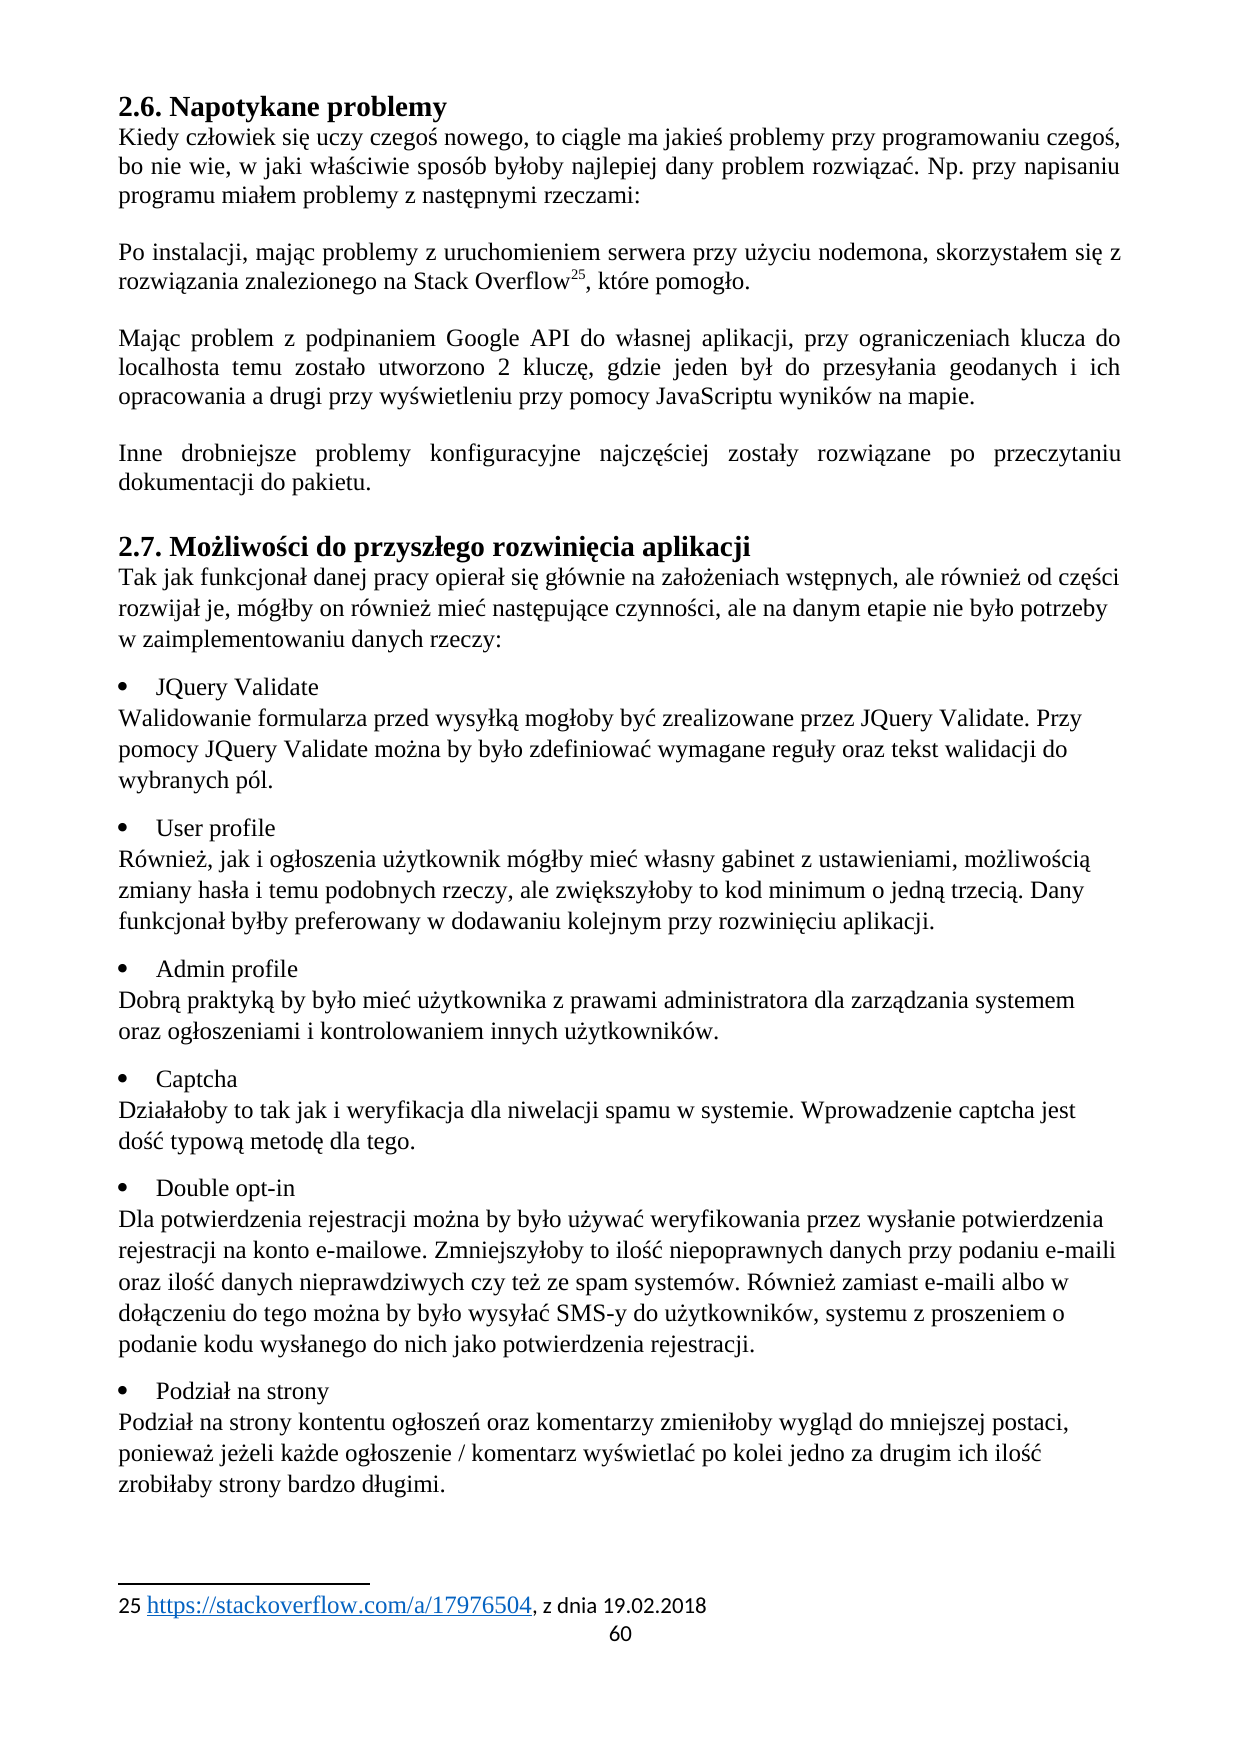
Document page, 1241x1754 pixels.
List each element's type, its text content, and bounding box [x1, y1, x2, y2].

text Po instalacji, mając problemy z uruchomieniem serwera przy użyciu nodemona, skorzystałem się z rozwiązania znalezionego na Stack Overflow, które pomogło. [118, 237, 1122, 295]
list Captcha [118, 1064, 1122, 1092]
text Dobrą praktyką by było mieć użytkownika z prawami administratora dla zarządzania systemem oraz ogłoszeniami i kontrolowaniem innych użytkowników. [118, 985, 1122, 1045]
text 2.6. Napotykane problemy [118, 89, 1122, 122]
text Również, jak i ogłoszenia użytkownik mógłby mieć własny gabinet z ustawieniami, możliwością zmiany hasła i temu podobnych rzeczy, ale zwiększyłoby to kod minimum o jedną trzecią. Dany funkcjonał byłby preferowany w dodawaniu kolejnym przy rozwinięciu aplikacji. [118, 844, 1122, 935]
text Dla potwierdzenia rejestracji można by było używać weryfikowania przez wysłanie potwierdzenia rejestracji na konto e-mailowe. Zmniejszyłoby to ilość niepoprawnych danych przy podaniu e-maili oraz ilość danych nieprawdziwych czy też ze spam systemów. Również zamiast e-maili albo w dołączeniu do tego można by było wysyłać SMS-y do użytkowników, systemu z proszeniem o podanie kodu wysłanego do nich jako potwierdzenia rejestracji. [118, 1204, 1122, 1357]
list Admin profile [118, 954, 1122, 983]
text Działałoby to tak jak i weryfikacja dla niwelacji spamu w systemie. Wprowadzenie captcha jest dość typową metodę dla tego. [118, 1095, 1122, 1154]
list User profile [118, 813, 1122, 842]
text Kiedy człowiek się uczy czegoś nowego, to ciągle ma jakieś problemy przy programowaniu czegoś, bo nie wie, w jaki właściwie sposób byłoby najlepiej dany problem rozwiązać. Np. przy napisaniu programu miałem problemy z następnymi rzeczami: [118, 122, 1122, 208]
list Podział na strony [118, 1376, 1122, 1405]
text 2.7. Możliwości do przyszłego rozwinięcia aplikacji [118, 529, 1122, 562]
list JQuery Validate [118, 672, 1122, 701]
text Podział na strony kontentu ogłoszeń oraz komentarzy zmieniłoby wygląd do mniejszej postaci, ponieważ jeżeli każde ogłoszenie / komentarz wyświetlać po kolei jedno za drugim ich ilość zrobiłaby strony bardzo długimi. [118, 1407, 1122, 1498]
text Walidowanie formularza przed wysyłką mogłoby być zrealizowane przez JQuery Validate. Przy pomocy JQuery Validate można by było zdefiniować wymagane reguły oraz tekst walidacji do wybranych pól. [118, 703, 1122, 794]
text Mając problem z podpinaniem Google API do własnej aplikacji, przy ograniczeniach klucza do localhosta temu zostało utworzono 2 kluczę, gdzie jeden był do przesyłania geodanych i ich opracowania a drugi przy wyświetleniu przy pomocy JavaScriptu wyników na mapie. [118, 323, 1122, 410]
list Double opt-in [118, 1173, 1122, 1202]
text Tak jak funkcjonał danej pracy opierał się głównie na założeniach wstępnych, ale również od części rozwijał je, mógłby on również mieć następujące czynności, ale na danym etapie nie było potrzeby w zaimplementowaniu danych rzeczy: [118, 562, 1122, 653]
text Inne drobniejsze problemy konfiguracyjne najczęściej zostały rozwiązane po przeczytaniu dokumentacji do pakietu. [118, 438, 1122, 496]
